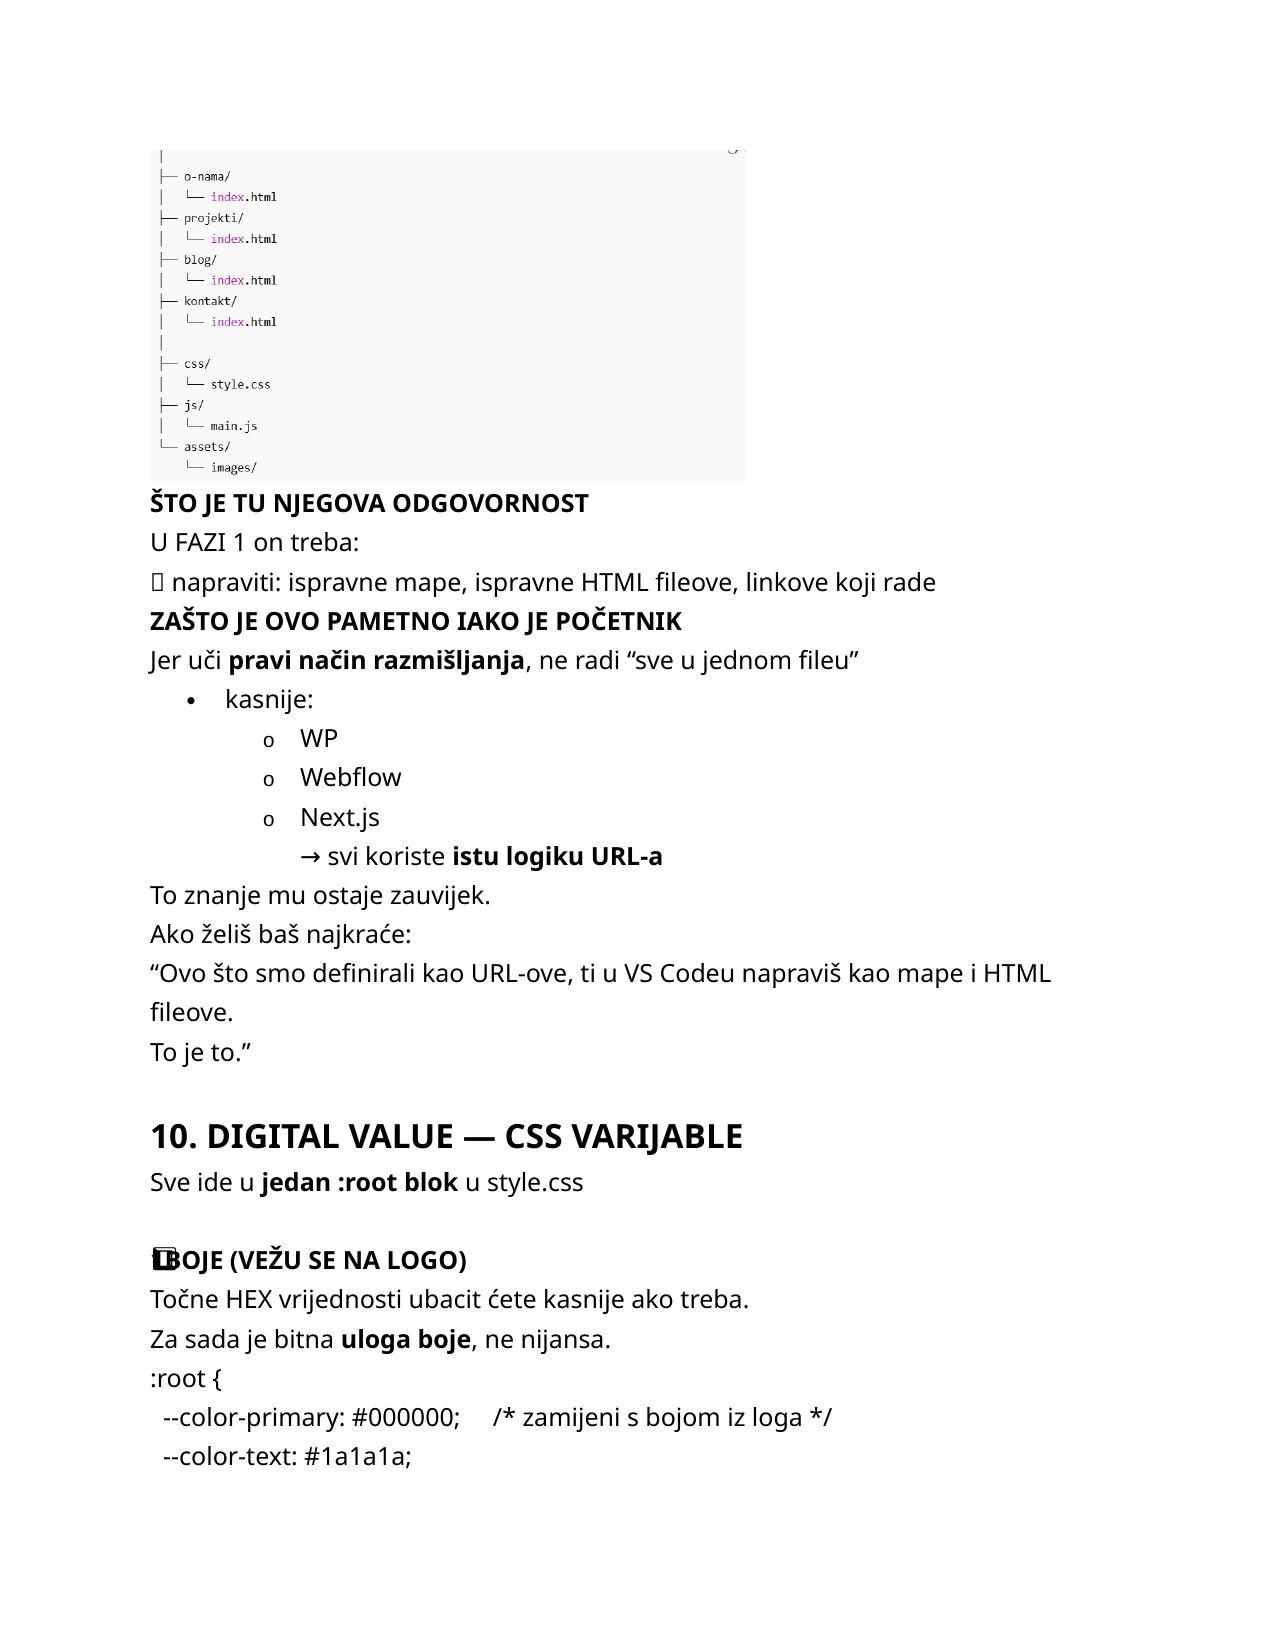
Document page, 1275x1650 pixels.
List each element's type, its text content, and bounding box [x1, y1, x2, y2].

text :root { [150, 1361, 1125, 1394]
text ZAŠTO JE OVO PAMETNO IAKO JE POČETNIK [150, 603, 1125, 637]
list WP [262, 721, 1125, 755]
text --color-text: #1a1a1a; [150, 1439, 1125, 1473]
text --color-primary: #000000; /* zamijeni s bojom iz loga */ [150, 1400, 1125, 1434]
text Jer uči pravi način razmišljanja, ne radi “sve u jednom fileu” [150, 642, 1125, 677]
text ✅ napraviti: ispravne mape, ispravne HTML fileove, linkove koji rade [150, 564, 1125, 598]
text To znanje mu ostaje zauvijek. [150, 877, 1125, 912]
picture [150, 150, 746, 481]
text Točne HEX vrijednosti ubacit ćete kasnije ako treba. Za sada je bitna uloga boje, ne nijansa. [150, 1282, 1125, 1355]
text Ako želiš baš najkraće: [150, 917, 1125, 951]
text U FAZI 1 on treba: [150, 525, 1125, 559]
list Next.js → svi koriste istu logiku URL-a [262, 799, 1125, 872]
list Webflow [262, 760, 1125, 794]
text ŠTO JE TU NJEGOVA ODGOVORNOST [150, 486, 1125, 520]
text 1️⃣BOJE (VEŽU SE NA LOGO) [150, 1243, 1125, 1277]
text “Ovo što smo definirali kao URL-ove, ti u VS Codeu napraviš kao mape i HTML fileove. To je to.” [150, 956, 1125, 1068]
text Sve ide u jedan :root blok u style.css [150, 1165, 1125, 1199]
list kasnije: [187, 682, 1125, 716]
text 10. DIGITAL VALUE — CSS VARIJABLE [150, 1112, 1125, 1158]
